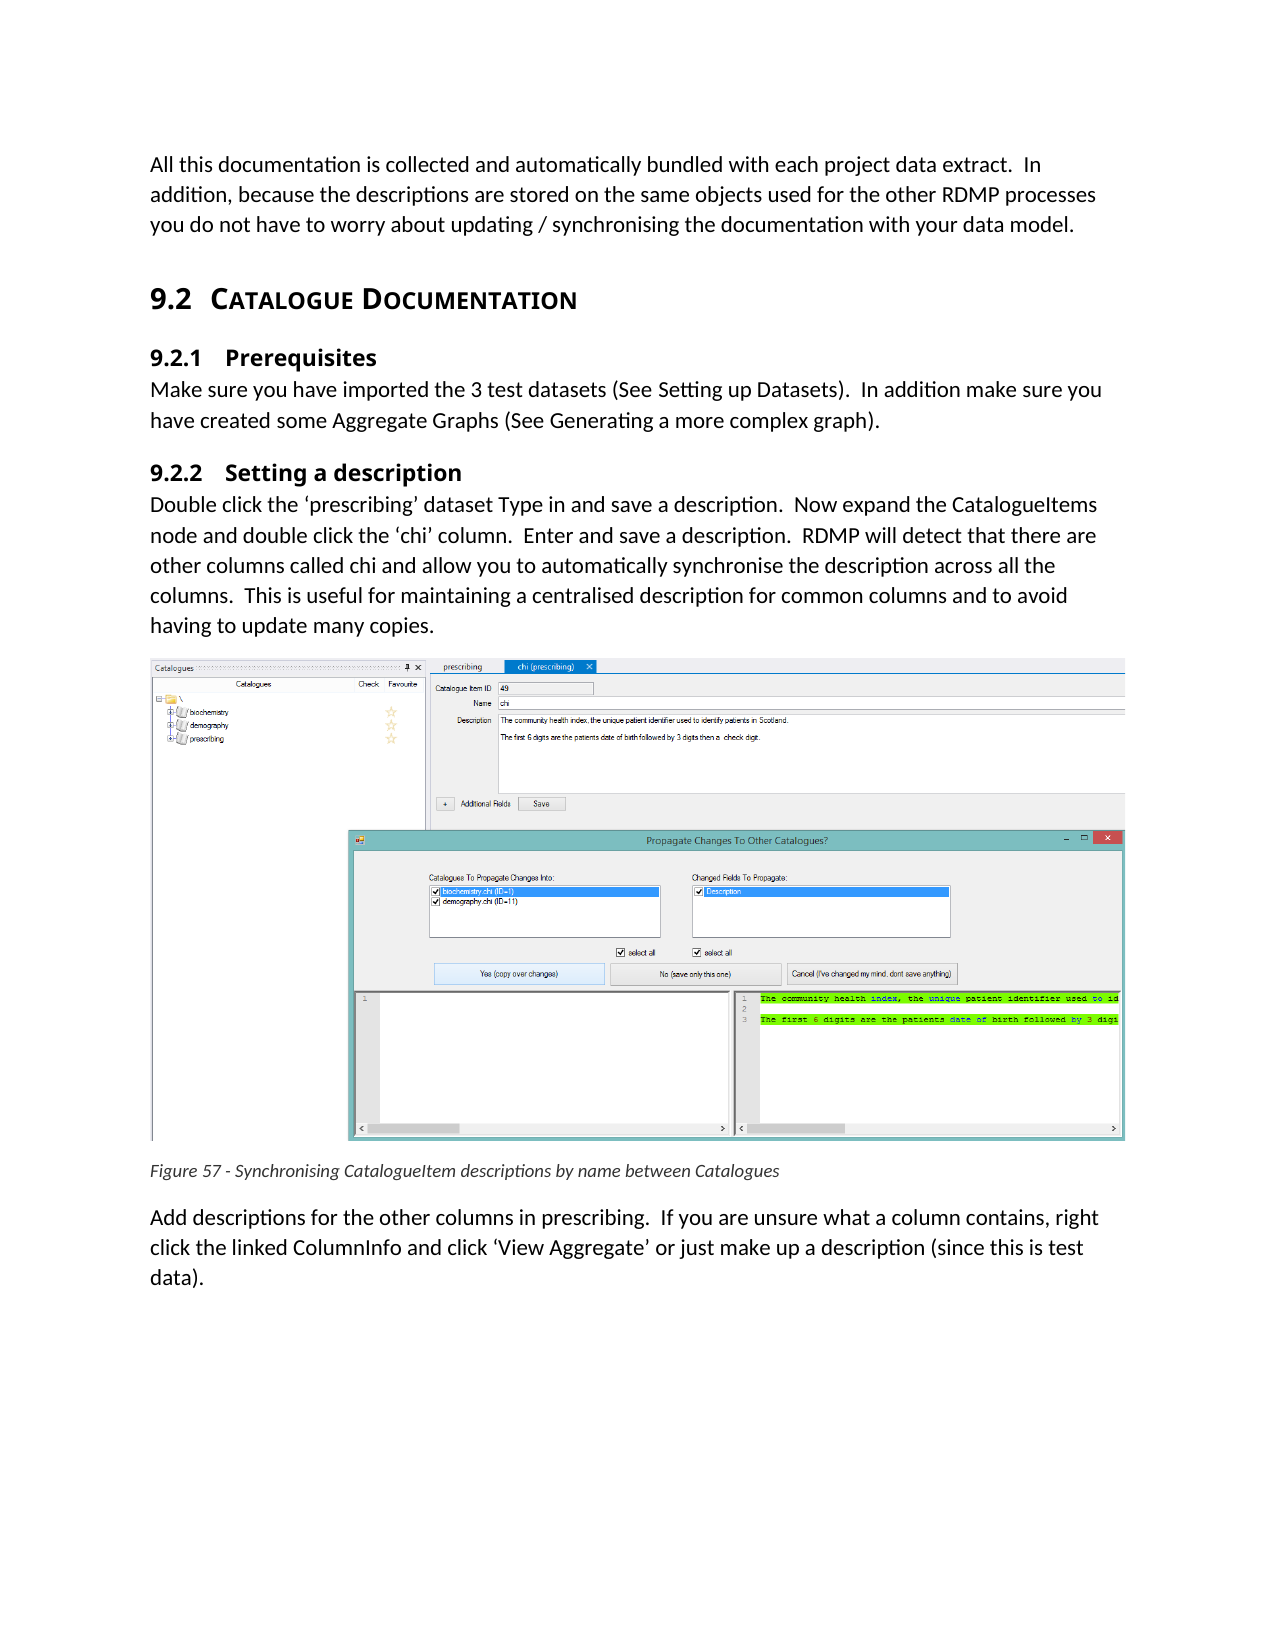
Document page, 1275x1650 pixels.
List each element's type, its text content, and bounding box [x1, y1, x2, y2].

text All this documentation is collected and automatically bundled with each project data extract. In addition, because the descriptions are stored on the same objects used for the other RDMP processes you do not have to worry about updating / synchronising the documentation with your data model. [150, 150, 1125, 238]
text Double click the ‘prescribing’ dataset Type in and save a description. Now expand the CatalogueItems node and double click the ‘chi’ column. Enter and save a description. RDMP will detect that there are other columns called chi and allow you to automatically synchronise the description across all the columns. This is useful for maintaining a centralised description for common columns and to avoid having to update many copies. [150, 491, 1125, 639]
text Add descriptions for the other columns in prescribing. If you are unsure what a column contains, right click the linked ColumnInfo and click ‘View Aggregate’ or just make up a description (since this is test data). [150, 1203, 1125, 1291]
picture [150, 658, 1125, 1141]
text Figure 57 - Synchronising CatalogueItem descriptions by name between Catalogues [150, 1159, 1125, 1182]
subtitle Setting a description [150, 457, 1125, 488]
subtitle Prerequisites [150, 342, 1125, 373]
subtitle Catalogue Documentation [150, 278, 1125, 318]
text Make sure you have imported the 3 test datasets (See Setting up Datasets). In addition make sure you have created some Aggregate Graphs (See Generating a more complex graph). [150, 376, 1125, 434]
